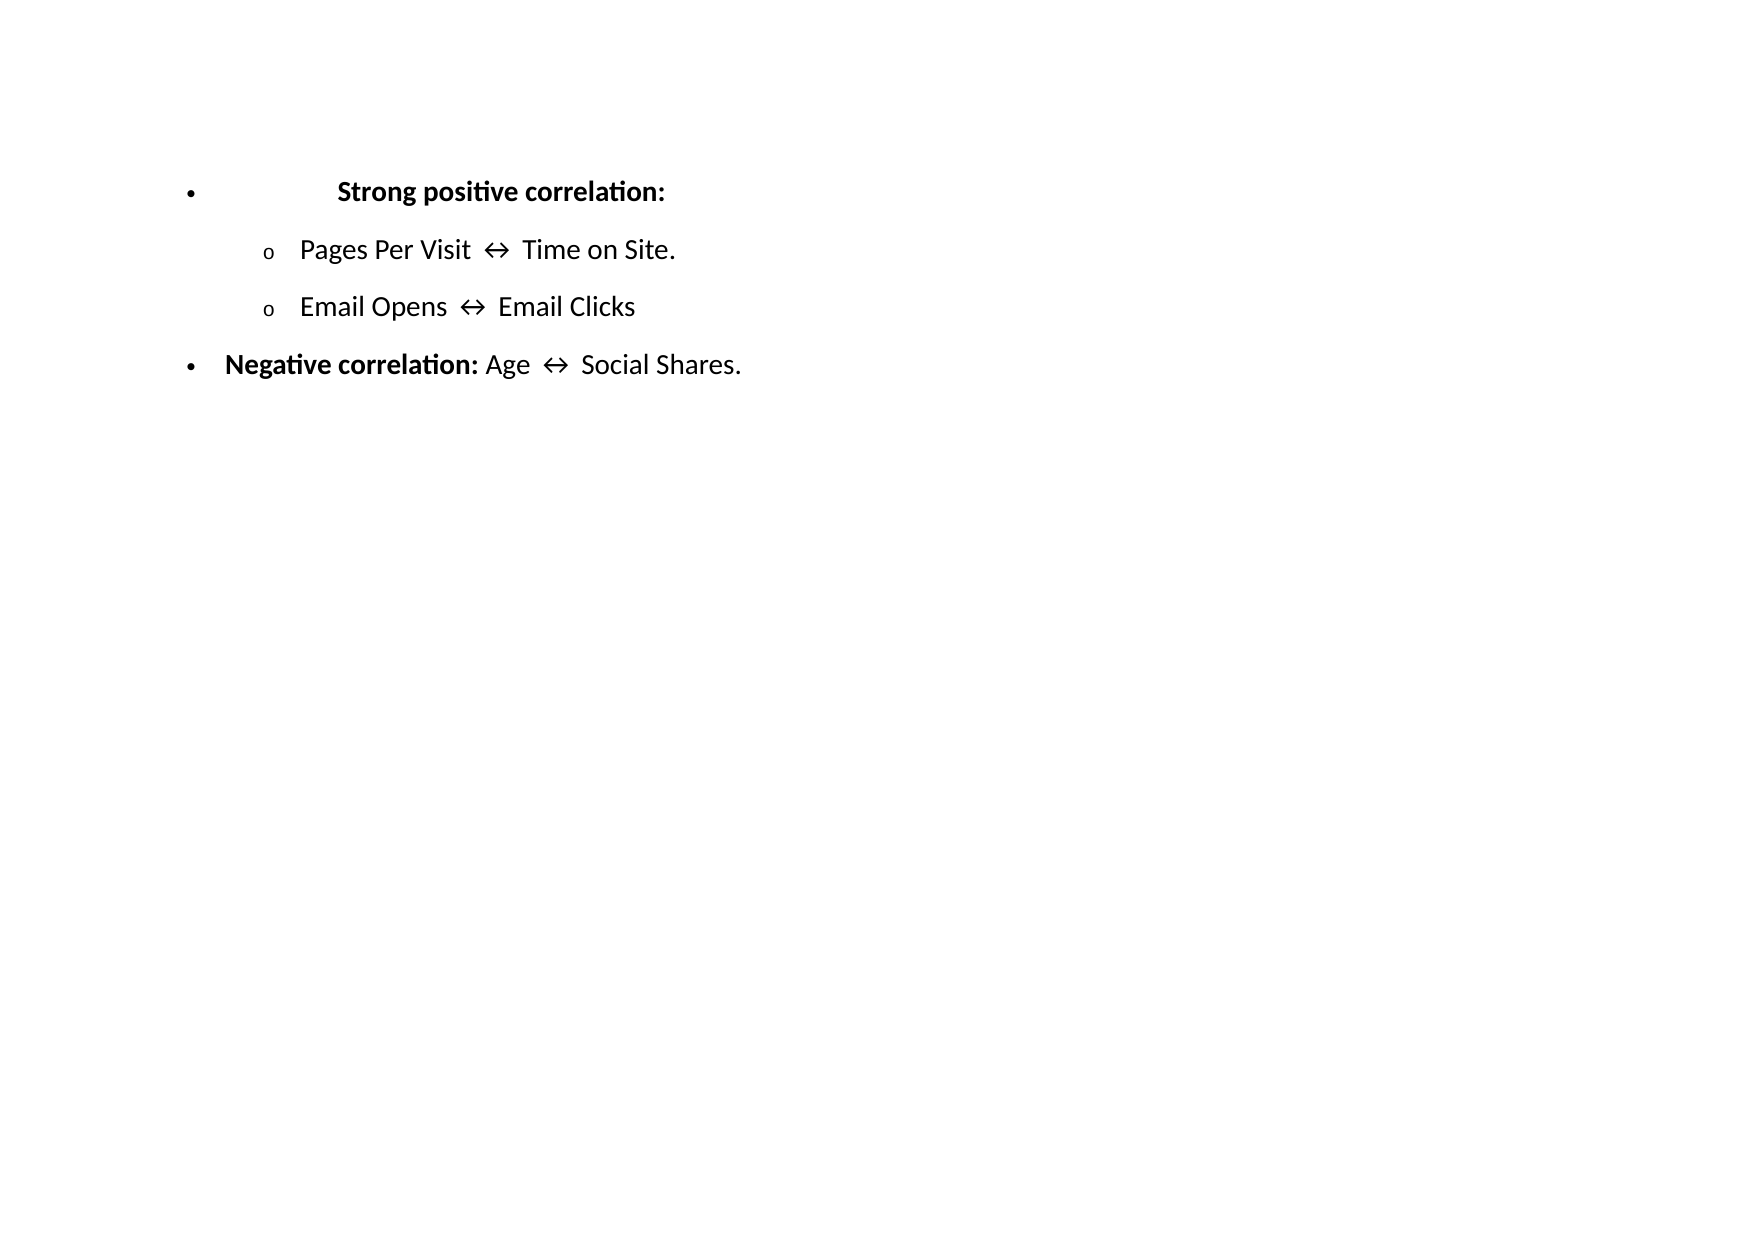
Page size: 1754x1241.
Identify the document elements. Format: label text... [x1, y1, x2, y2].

list Email Opens ↔ Email Clicks [262, 288, 1604, 324]
list Negative correlation: Age ↔ Social Shares. [187, 346, 1604, 382]
list Strong positive correlation: [187, 173, 1604, 209]
list Pages Per Visit ↔ Time on Site. [262, 231, 1604, 266]
